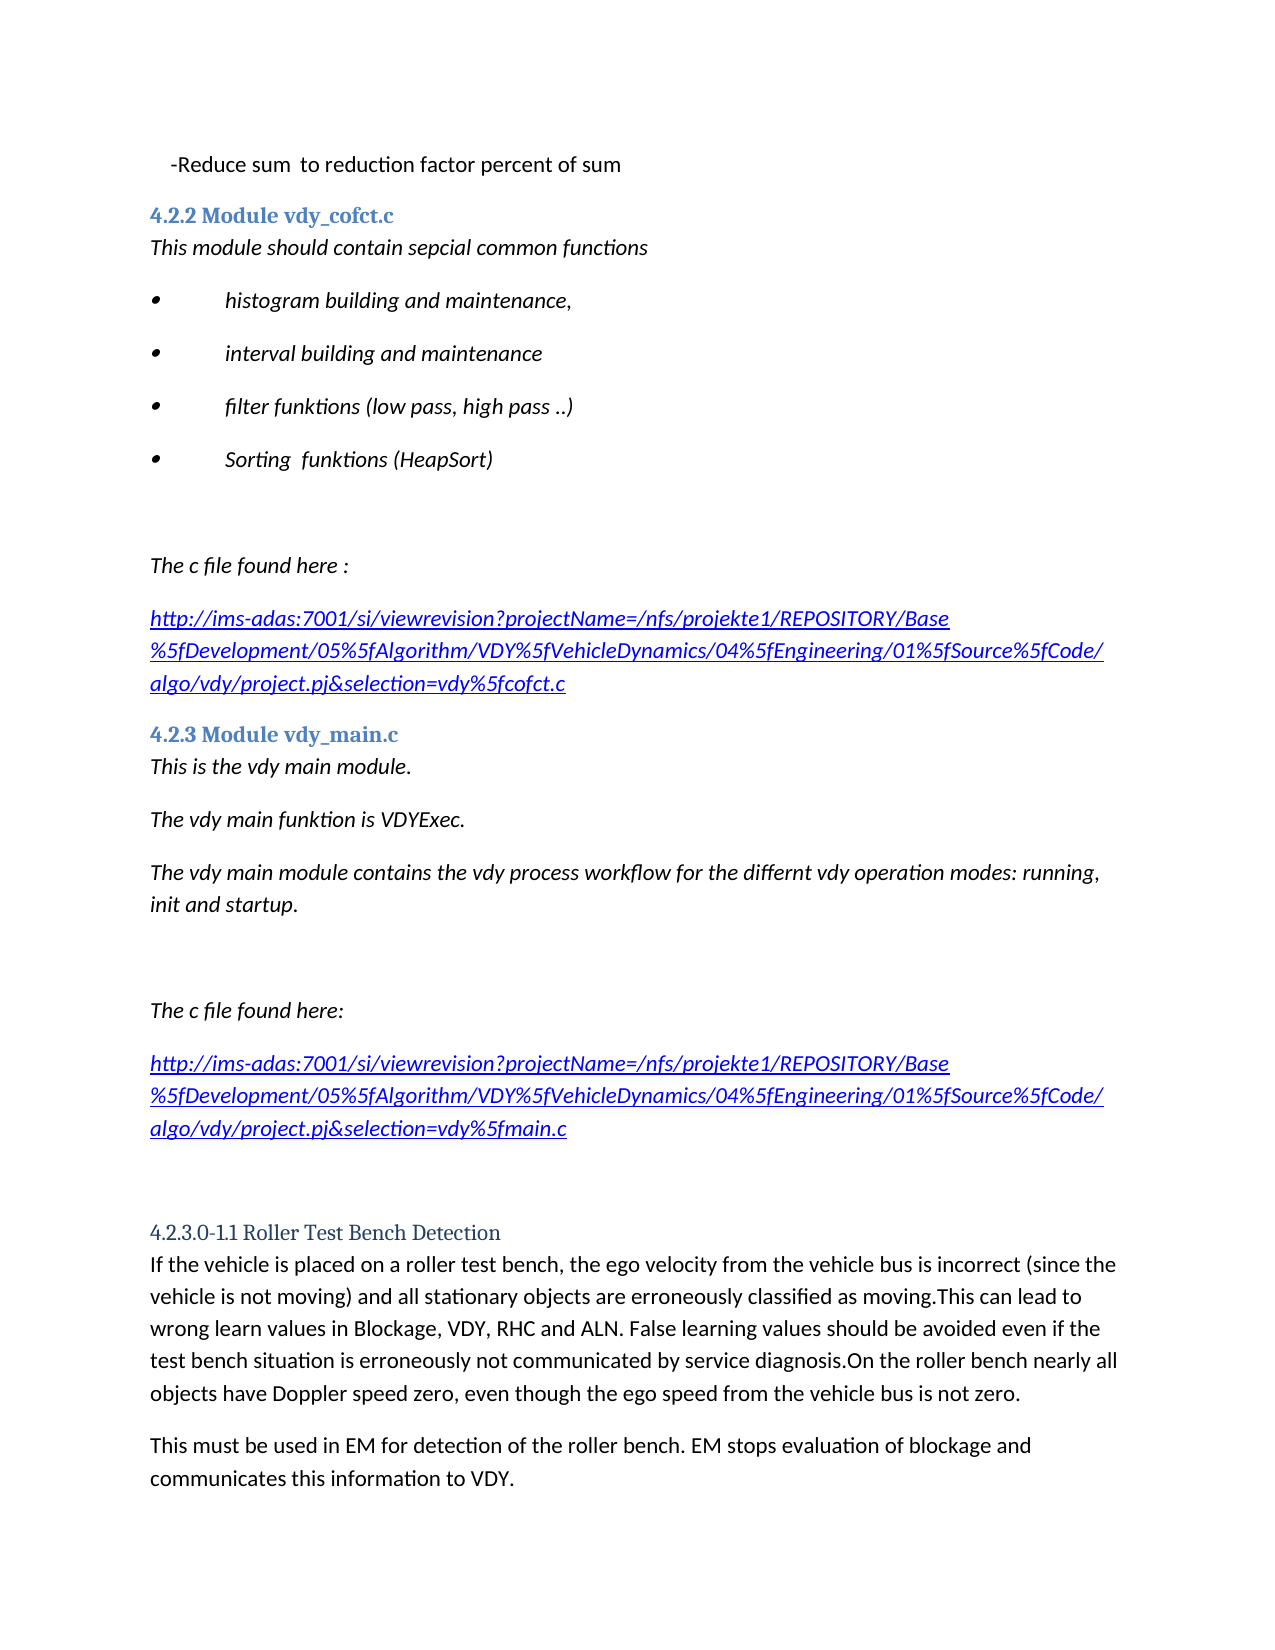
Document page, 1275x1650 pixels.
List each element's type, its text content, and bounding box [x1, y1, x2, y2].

text If the vehicle is placed on a roller test bench, the ego velocity from the vehicle bus is incorrect (since the vehicle is not moving) and all stationary objects are erroneously classified as moving.This can lead to wrong learn values in Blockage, VDY, RHC and ALN. False learning values should be avoided even if the test bench situation is erroneously not communicated by service diagnosis.On the roller bench nearly all objects have Doppler speed zero, even though the ego speed from the vehicle bus is not zero. [150, 1250, 1125, 1407]
text The c file found here : [150, 551, 1125, 579]
text http://ims-adas:7001/si/viewrevision?projectName=/nfs/projekte1/REPOSITORY/Base%5fDevelopment/05%5fAlgorithm/VDY%5fVehicleDynamics/04%5fEngineering/01%5fSource%5fCode/algo/vdy/project.pj&selection=vdy%5fcofct.c [150, 604, 1125, 697]
text The c file found here: [150, 996, 1125, 1024]
text This module should contain sepcial common functions [150, 233, 1125, 261]
text The vdy main funktion is VDYExec. [150, 805, 1125, 833]
text -Reduce sum to reduction factor percent of sum [150, 150, 1125, 178]
text http://ims-adas:7001/si/viewrevision?projectName=/nfs/projekte1/REPOSITORY/Base%5fDevelopment/05%5fAlgorithm/VDY%5fVehicleDynamics/04%5fEngineering/01%5fSource%5fCode/algo/vdy/project.pj&selection=vdy%5fmain.c [150, 1049, 1125, 1142]
text This is the vdy main module. [150, 752, 1125, 780]
list filter funktions (low pass, high pass ..) [150, 392, 1125, 420]
subtitle 4.2.2 Module vdy_cofct.c [150, 203, 1125, 229]
list interval building and maintenance [150, 339, 1125, 367]
list histogram building and maintenance, [150, 286, 1125, 314]
list Sorting funktions (HeapSort) [150, 445, 1125, 473]
subtitle 4.2.3 Module vdy_main.c [150, 722, 1125, 748]
subtitle 4.2.3.0-1.1 Roller Test Bench Detection [150, 1220, 1125, 1246]
text The vdy main module contains the vdy process workflow for the differnt vdy operation modes: running, init and startup. [150, 858, 1125, 918]
text This must be used in EM for detection of the roller bench. EM stops evaluation of blockage and communicates this information to VDY. [150, 1432, 1125, 1492]
